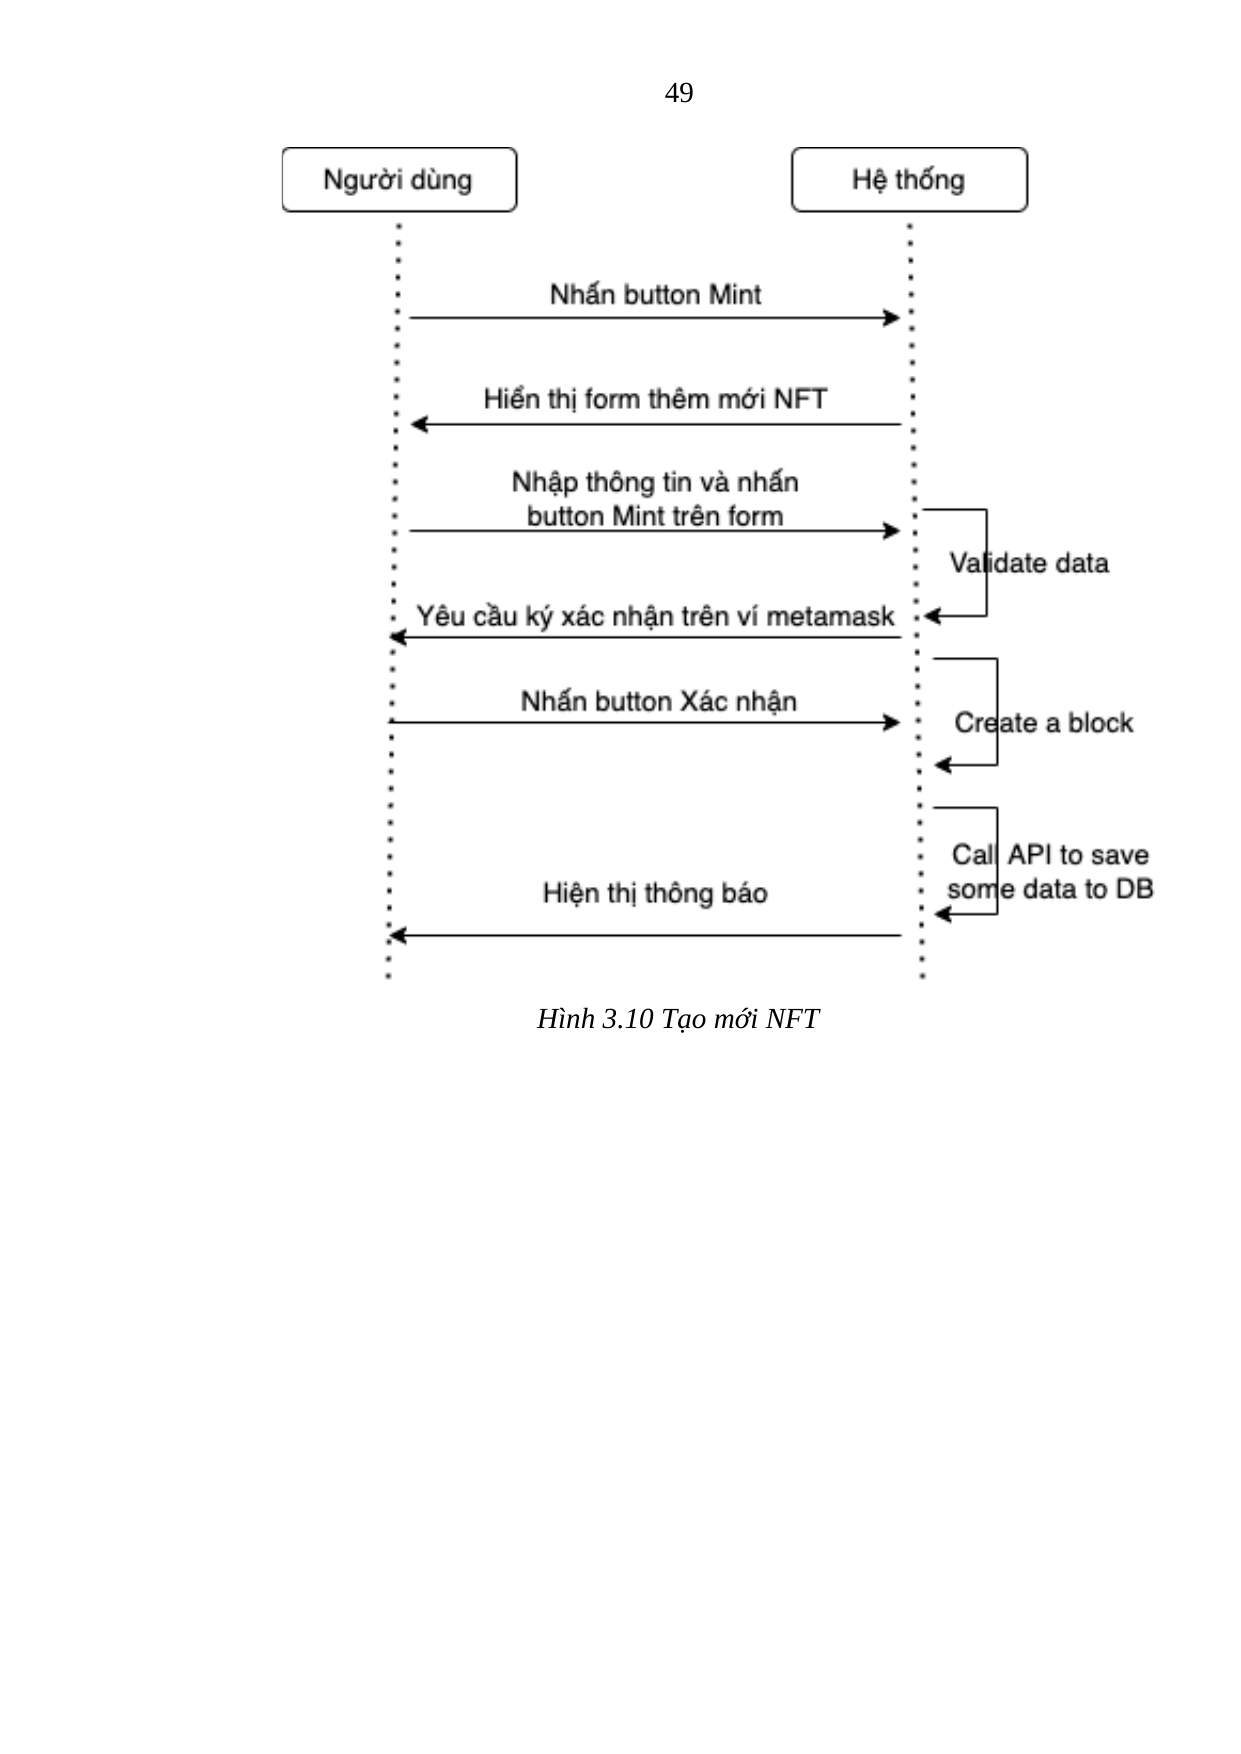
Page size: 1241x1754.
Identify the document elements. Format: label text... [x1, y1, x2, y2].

picture [281, 147, 1170, 984]
